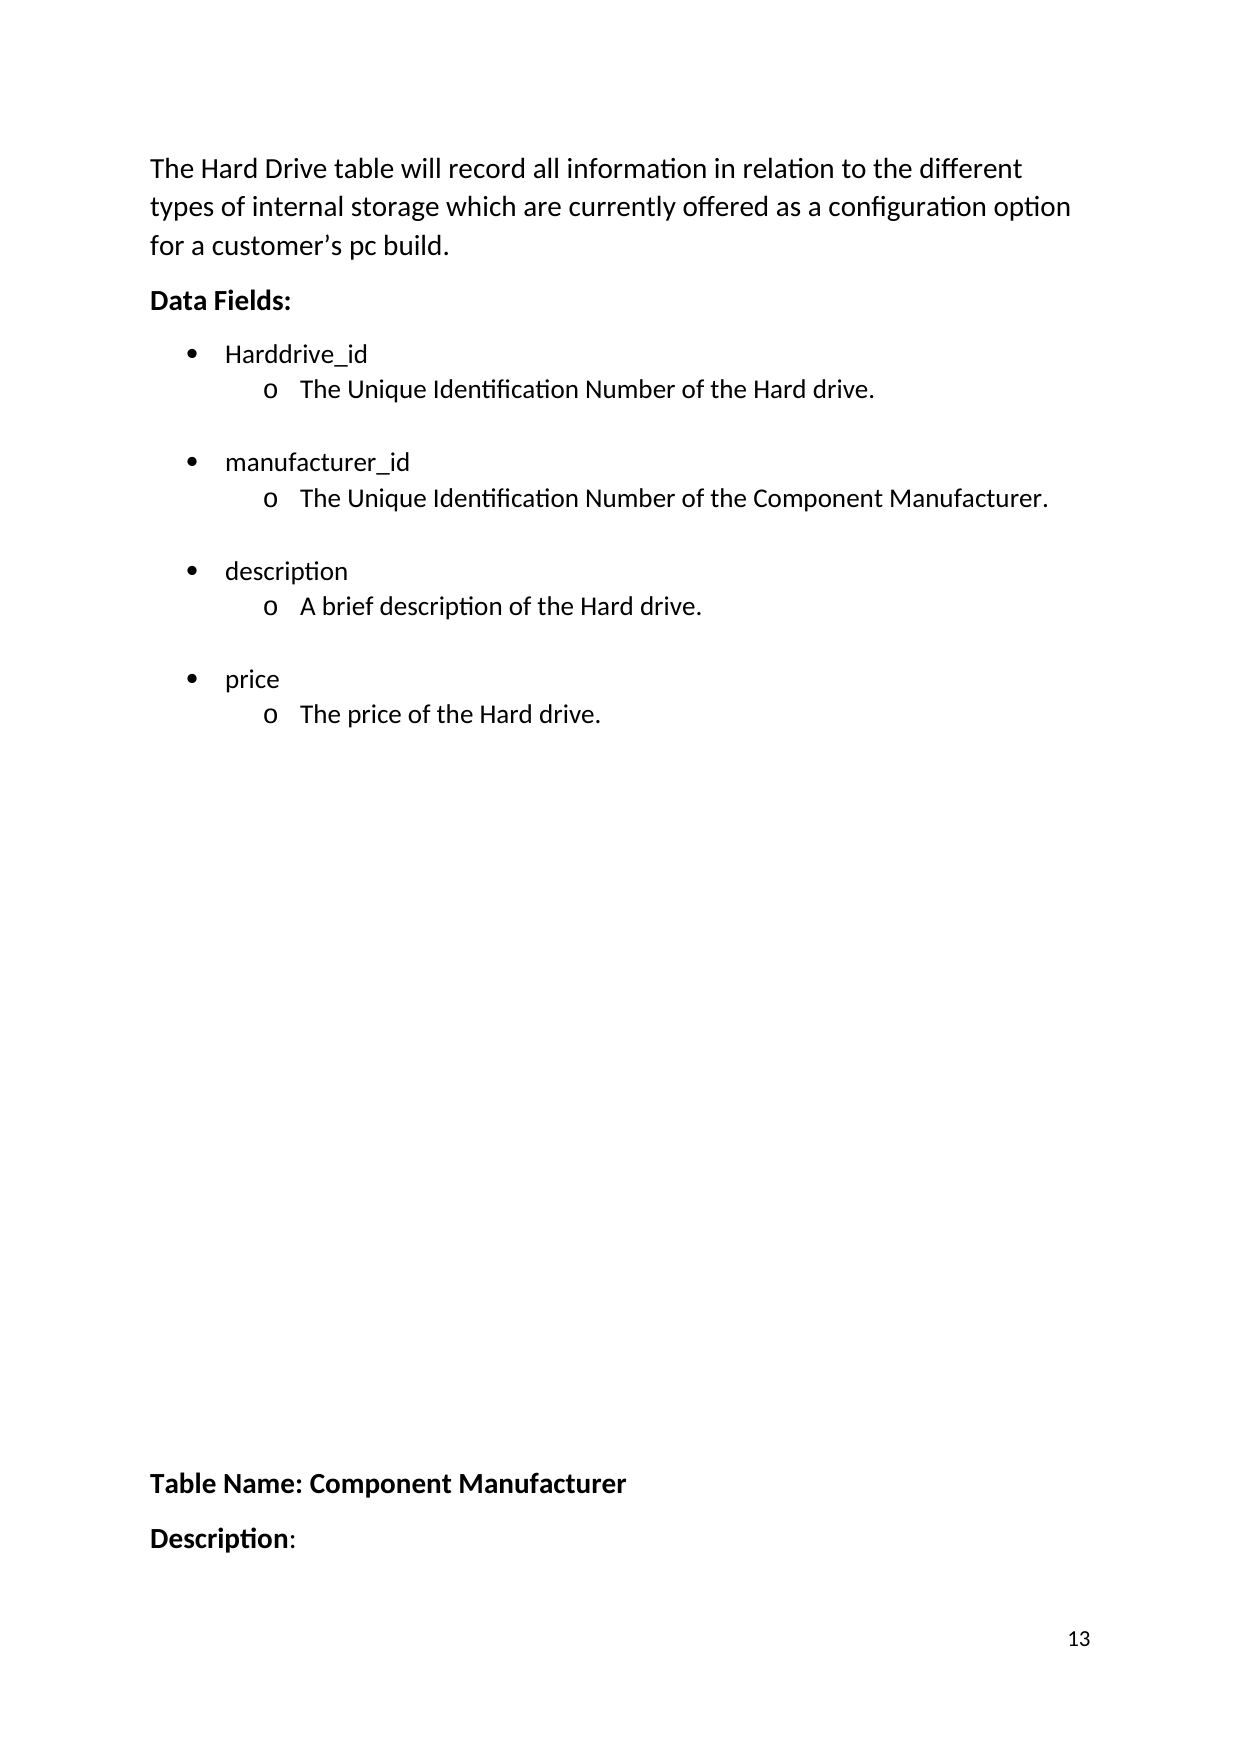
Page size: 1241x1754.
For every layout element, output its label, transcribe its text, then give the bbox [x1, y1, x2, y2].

list A brief description of the Hard drive. [262, 589, 1090, 624]
text The Hard Drive table will record all information in relation to the different types of internal storage which are currently offered as a configuration option for a customer’s pc build. [150, 150, 1090, 262]
list manufacturer_id [187, 445, 1090, 478]
list The Unique Identification Number of the Component Manufacturer. [262, 481, 1090, 515]
text Description: [150, 1520, 1090, 1556]
list price [187, 662, 1090, 695]
text Data Fields: [150, 282, 1090, 318]
list description [187, 554, 1090, 587]
list Harddrive_id [187, 337, 1090, 370]
list The price of the Hard drive. [262, 698, 1090, 732]
list The Unique Identification Number of the Hard drive. [262, 373, 1090, 407]
text Table Name: Component Manufacturer [150, 1465, 1090, 1500]
